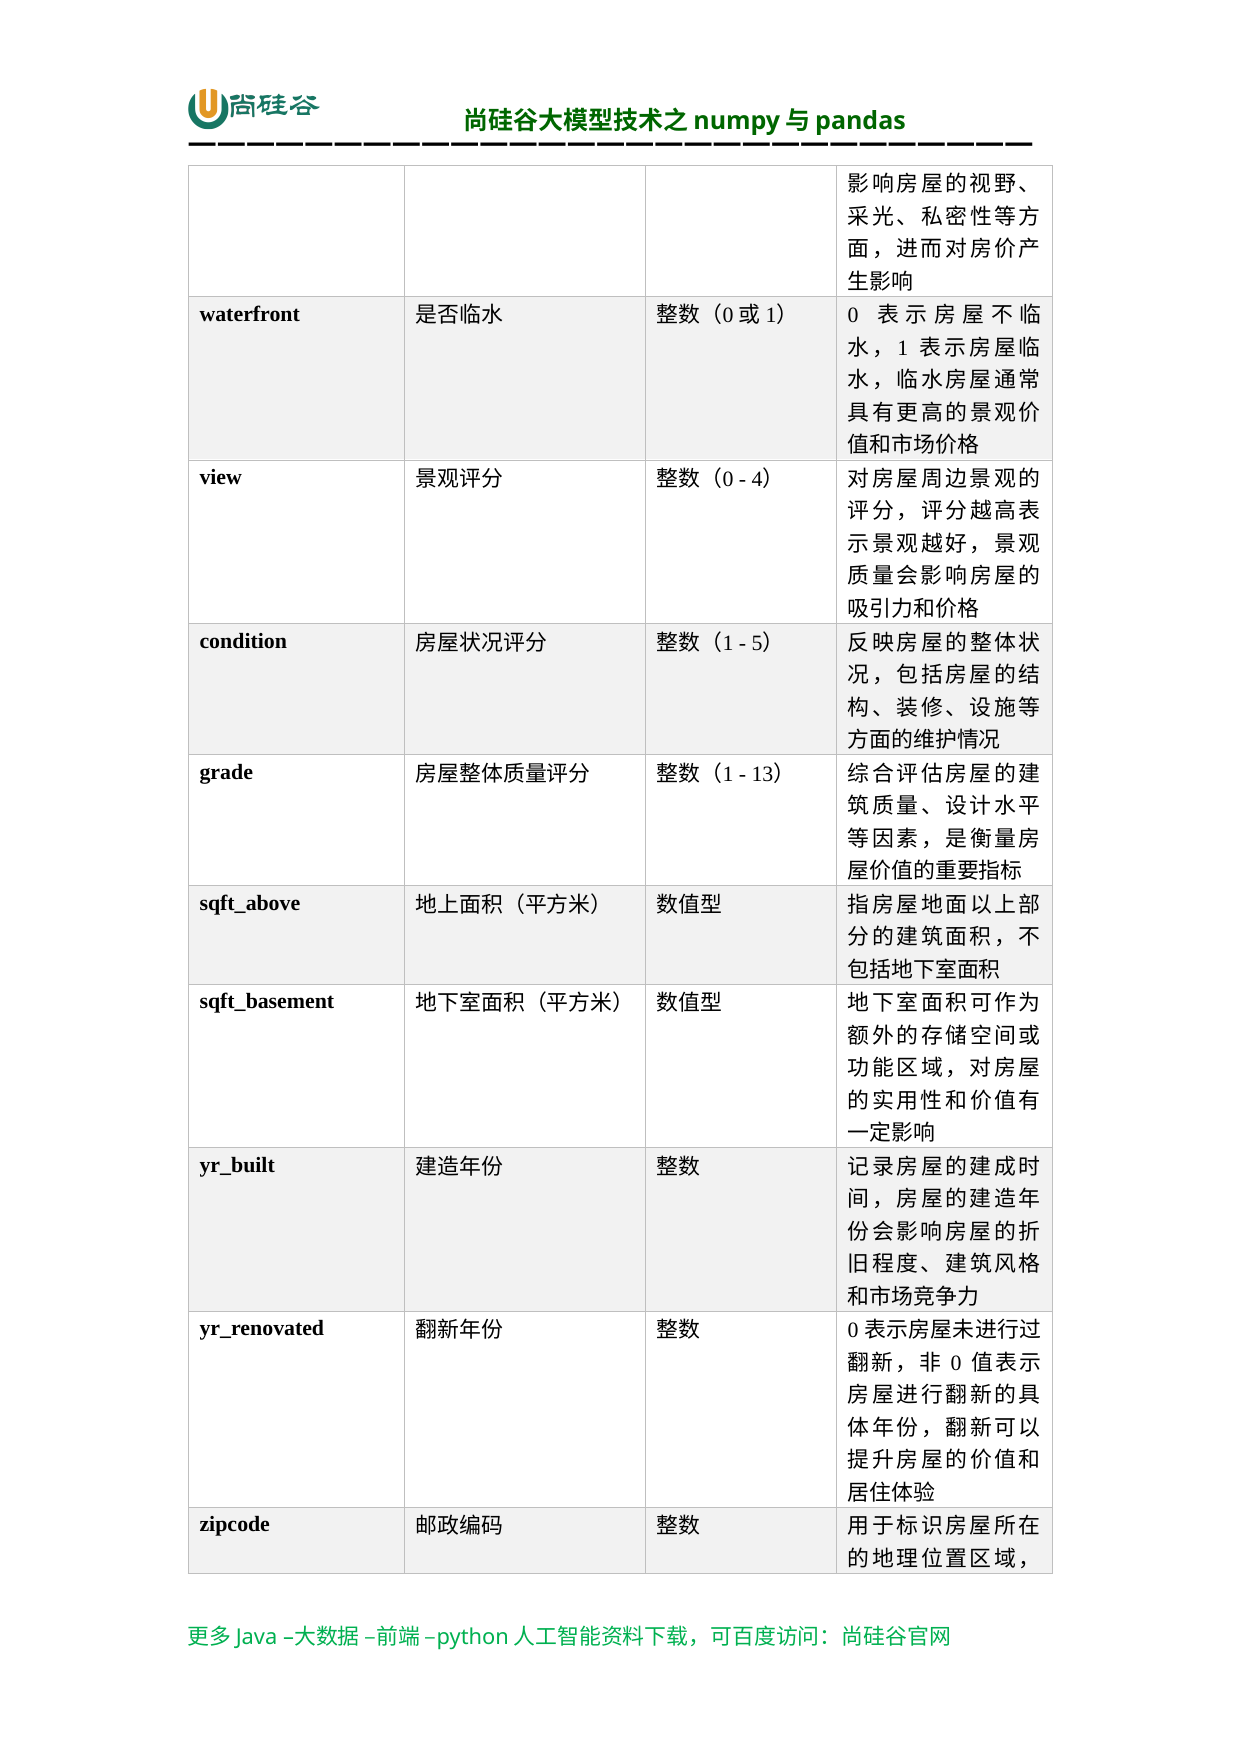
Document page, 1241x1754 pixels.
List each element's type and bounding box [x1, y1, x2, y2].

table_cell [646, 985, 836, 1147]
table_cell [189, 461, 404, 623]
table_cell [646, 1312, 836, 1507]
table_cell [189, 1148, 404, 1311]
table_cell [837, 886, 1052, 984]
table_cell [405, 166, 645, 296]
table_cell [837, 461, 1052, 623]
picture [187, 88, 321, 130]
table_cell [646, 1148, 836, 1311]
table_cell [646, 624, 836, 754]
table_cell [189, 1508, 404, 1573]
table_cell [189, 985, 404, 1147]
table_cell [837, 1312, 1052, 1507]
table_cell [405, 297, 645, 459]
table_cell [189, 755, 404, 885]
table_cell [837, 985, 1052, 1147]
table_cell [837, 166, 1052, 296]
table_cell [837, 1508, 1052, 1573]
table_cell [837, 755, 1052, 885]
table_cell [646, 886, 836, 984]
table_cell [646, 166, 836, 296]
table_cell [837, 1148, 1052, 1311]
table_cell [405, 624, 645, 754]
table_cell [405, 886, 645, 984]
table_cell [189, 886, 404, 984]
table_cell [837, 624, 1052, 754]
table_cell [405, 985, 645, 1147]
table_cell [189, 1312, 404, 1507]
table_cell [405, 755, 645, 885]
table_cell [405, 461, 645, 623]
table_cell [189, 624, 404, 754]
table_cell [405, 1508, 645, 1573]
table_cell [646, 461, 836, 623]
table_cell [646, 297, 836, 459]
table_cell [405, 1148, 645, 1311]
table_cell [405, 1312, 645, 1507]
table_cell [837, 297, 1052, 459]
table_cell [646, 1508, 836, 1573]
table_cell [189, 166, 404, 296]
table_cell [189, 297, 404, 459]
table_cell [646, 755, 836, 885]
